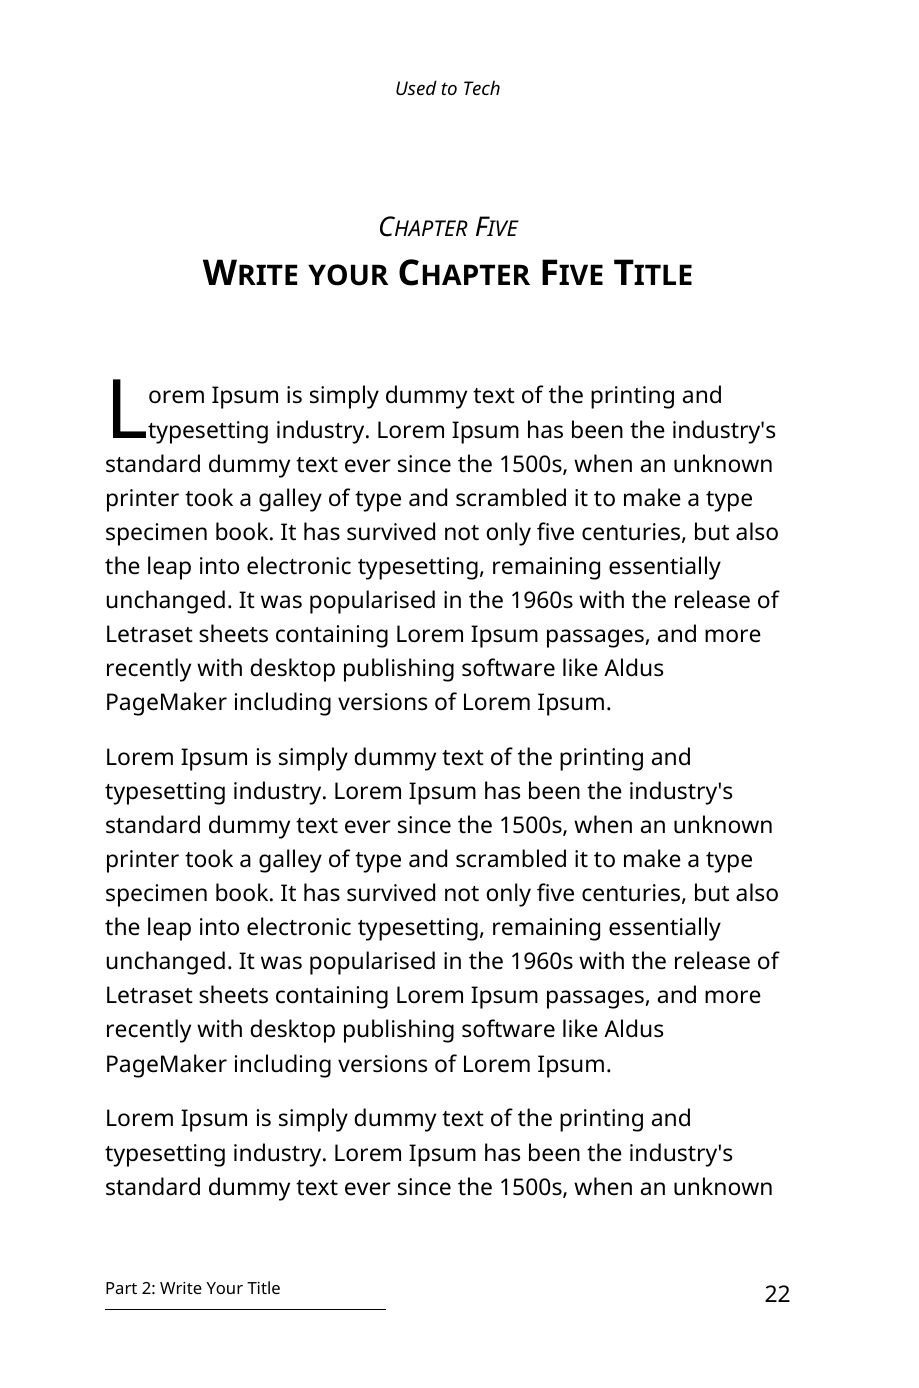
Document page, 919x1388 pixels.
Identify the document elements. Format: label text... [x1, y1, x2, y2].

title Write your Chapter Five Title [105, 248, 791, 296]
subtitle Chapter Five [105, 208, 791, 244]
text orem Ipsum is simply dummy text of the printing and typesetting industry. Lorem Ipsum has been the industry's standard dummy text ever since the 1500s, when an unknown printer took a galley of type and scrambled it to make a type specimen book. It has survived not only five centuries, but also the leap into electronic typesetting, remaining essentially unchanged. It was popularised in the 1960s with the release of Letraset sheets containing Lorem Ipsum passages, and more recently with desktop publishing software like Aldus PageMaker including versions of Lorem Ipsum. [105, 379, 791, 717]
